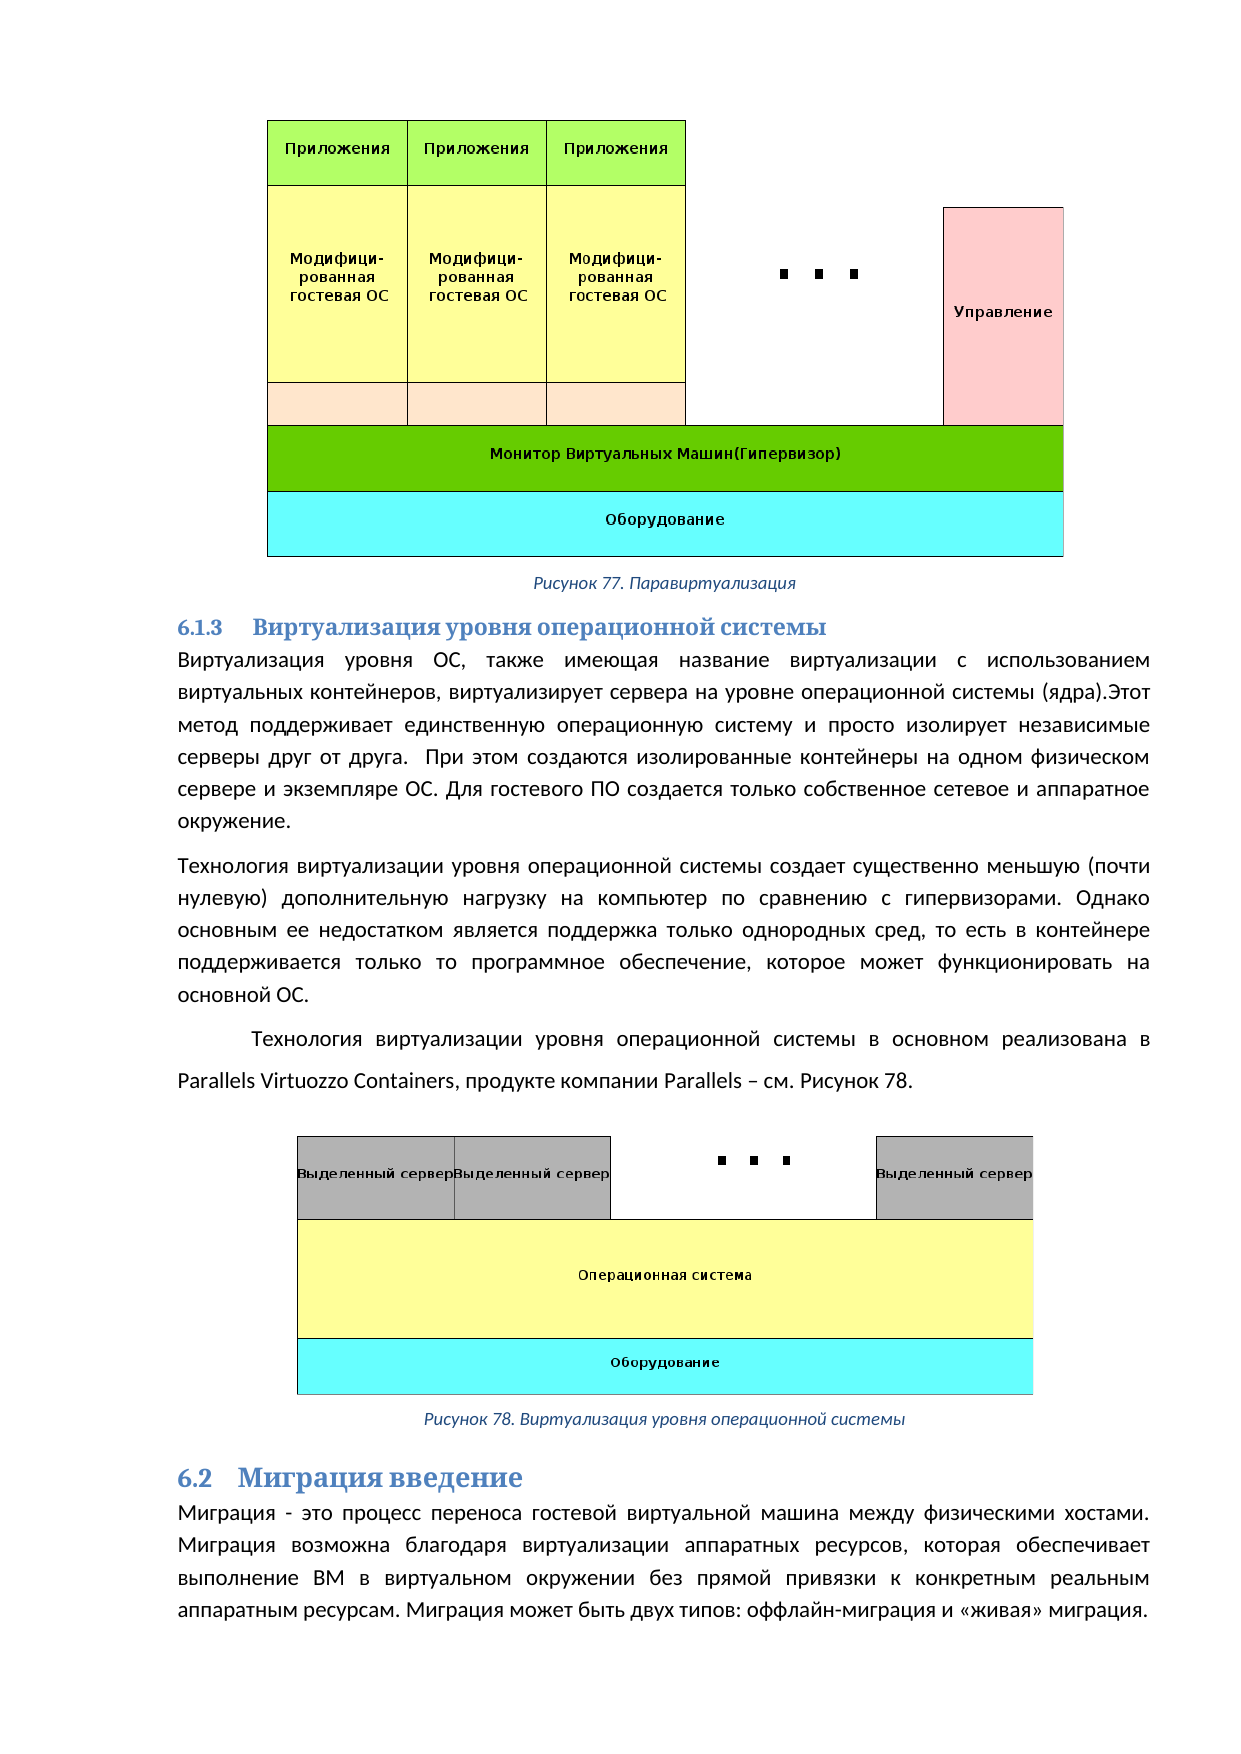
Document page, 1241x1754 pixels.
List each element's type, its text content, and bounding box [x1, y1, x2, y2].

subtitle Миграция введение [177, 1463, 1152, 1494]
picture [265, 118, 1064, 559]
picture [295, 1120, 1034, 1395]
text Технология виртуализации уровня операционной системы в основном реализована в Parallels Virtuozzo Containers, продукте компании Parallels – см. Рисунок 78. [177, 1024, 1152, 1094]
text Виртуализация уровня ОС, также имеющая название виртуализации с использованием виртуальных контейнеров, виртуализирует сервера на уровне операционной системы (ядра).Этот метод поддерживает единственную операционную систему и просто изолирует независимые серверы друг от друга. При этом создаются изолированные контейнеры на одном физическом сервере и экземпляре ОС. Для гостевого ПО создается только собственное сетевое и аппаратное окружение. [177, 645, 1152, 834]
text Технология виртуализации уровня операционной системы создает существенно меньшую (почти нулевую) дополнительную нагрузку на компьютер по сравнению с гипервизорами. Однако основным ее недостатком является поддержка только однородных сред, то есть в контейнере поддерживается только то программное обеспечение, которое может функционировать на основной ОС. [177, 851, 1152, 1008]
text Рисунок 77. Паравиртуализация [177, 571, 1152, 594]
text Миграция - это процесс переноса гостевой виртуальной машина между физическими хостами. Миграция возможна благодаря виртуализации аппаратных ресурсов, которая обеспечивает выполнение ВМ в виртуальном окружении без прямой привязки к конкретным реальным аппаратным ресурсам. Миграция может быть двух типов: оффлайн-миграция и «живая» миграция. [177, 1498, 1152, 1623]
text Рисунок 78. Виртуализация уровня операционной системы [177, 1407, 1152, 1430]
subtitle Виртуализация уровня операционной системы [177, 615, 1152, 641]
